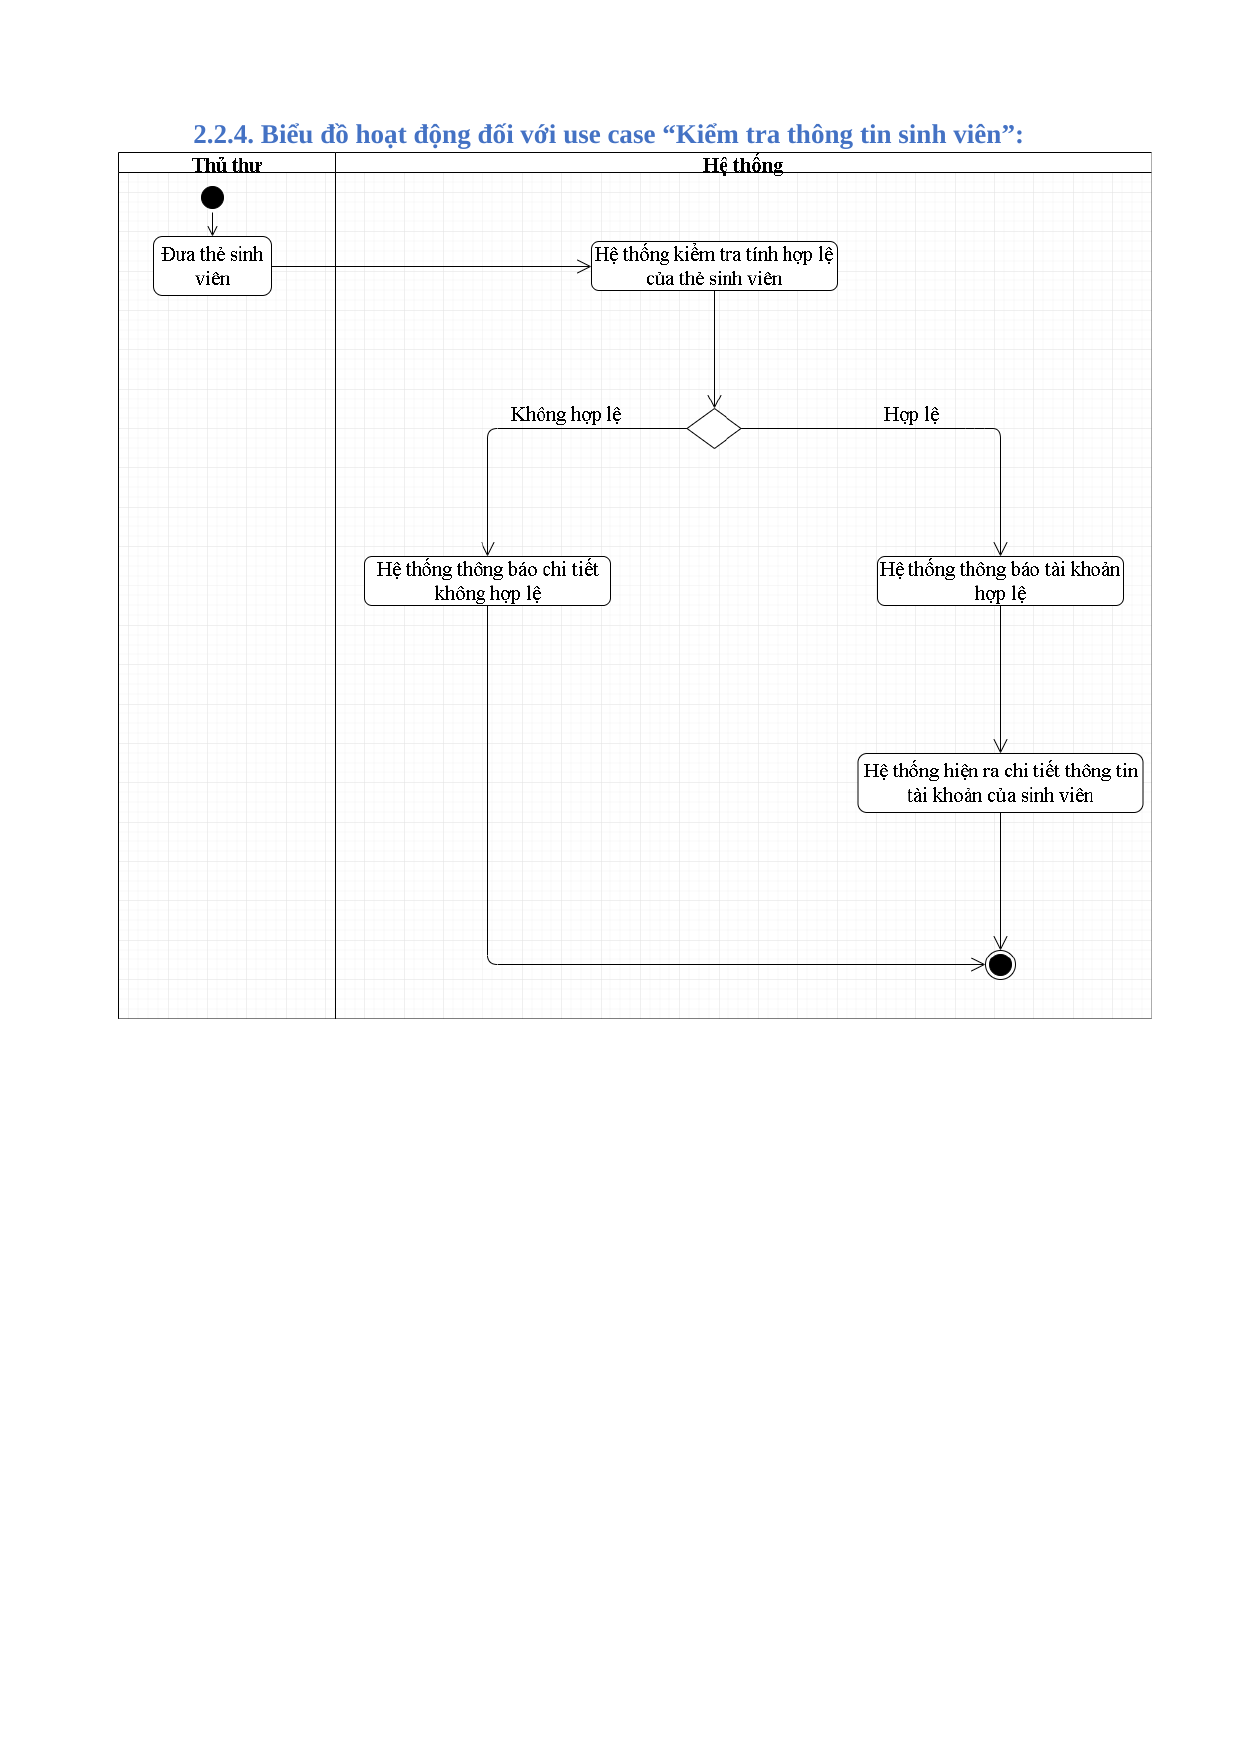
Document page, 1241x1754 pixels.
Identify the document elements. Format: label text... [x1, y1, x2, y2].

subtitle 2.2.4. Biểu đồ hoạt động đối với use case “Kiểm tra thông tin sinh viên”: [118, 118, 1152, 149]
picture [118, 152, 1152, 1019]
